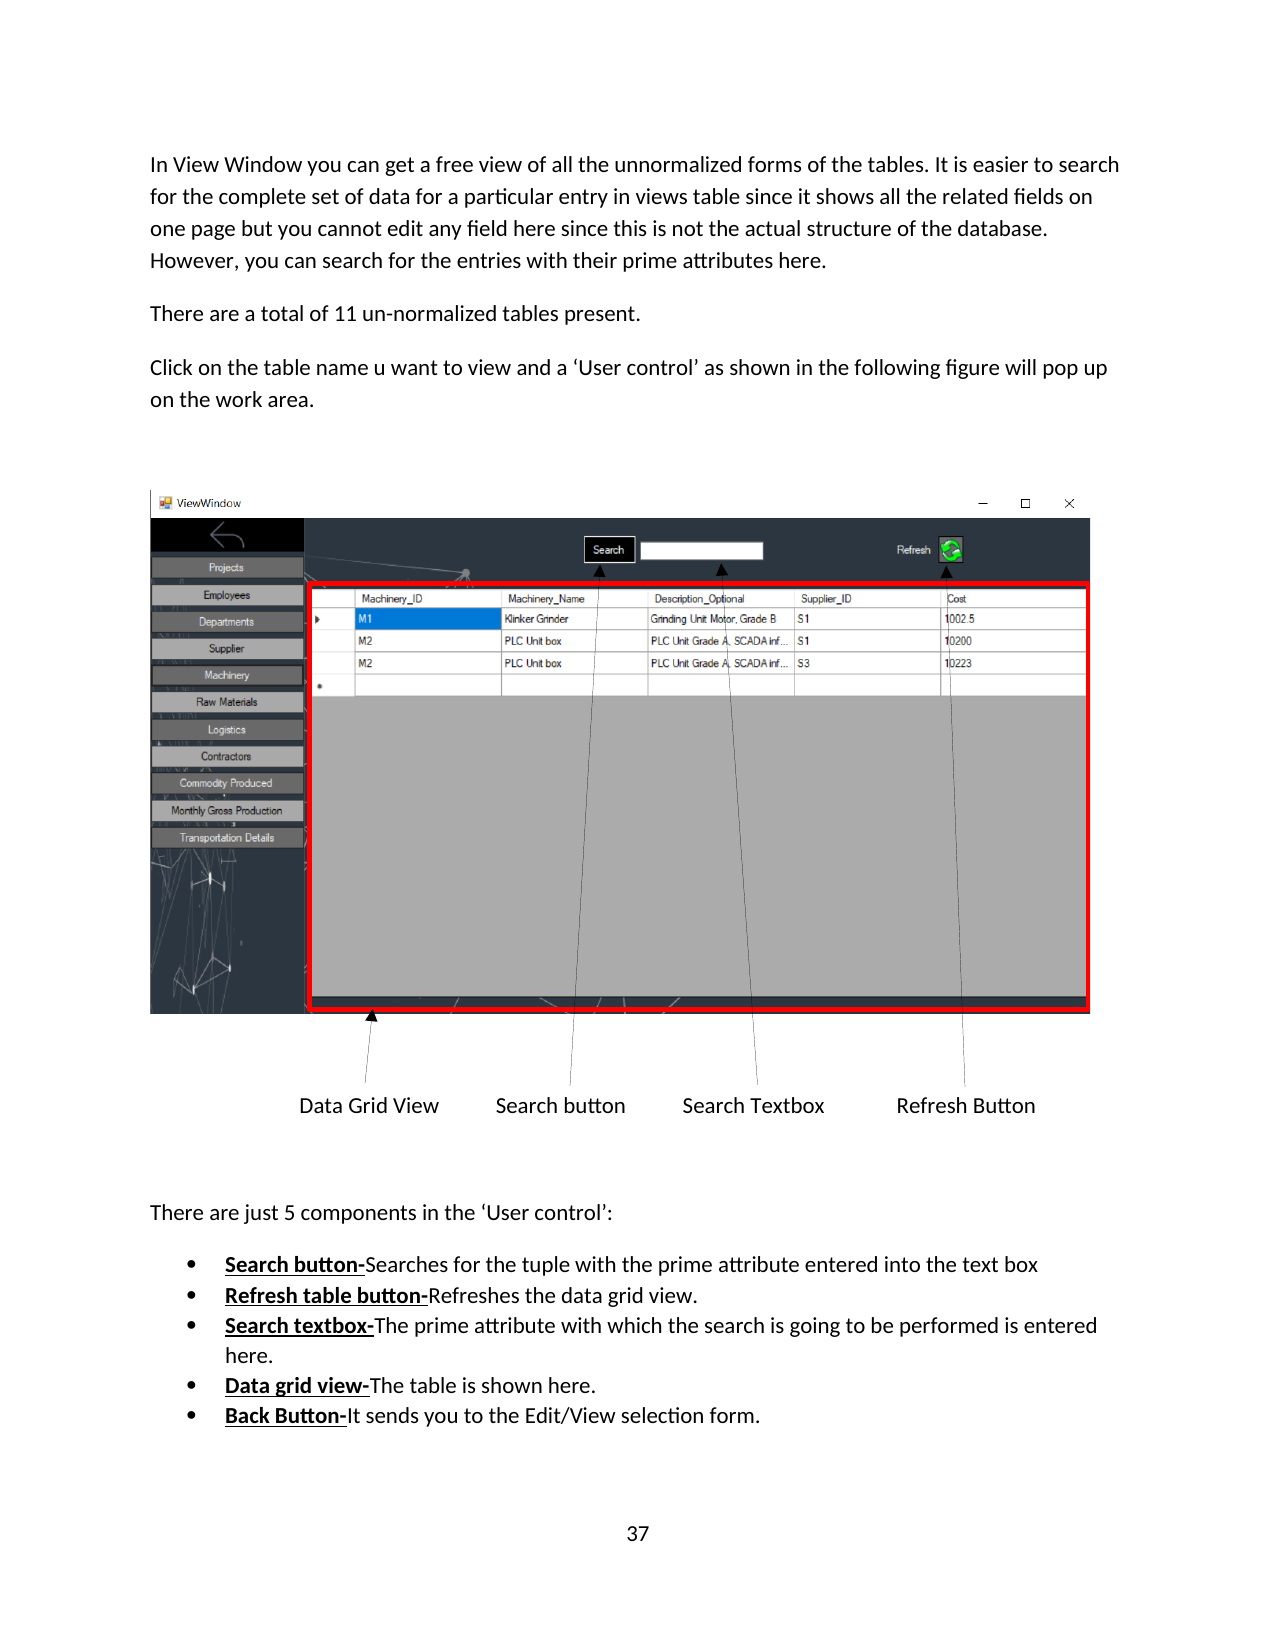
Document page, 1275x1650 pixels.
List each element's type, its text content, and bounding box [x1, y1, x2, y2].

picture [948, 586, 1086, 1007]
picture [150, 490, 1091, 1014]
text Click on the table name u want to view and a ‘User control’ as shown in the following figure will pop up on the work area. [150, 353, 1125, 413]
text Data Grid View Search button Search Textbox Refresh Button [150, 1092, 1125, 1119]
text There are a total of 11 un-normalized tables present. [150, 299, 1125, 328]
picture [723, 586, 961, 1007]
picture [312, 586, 598, 1007]
text In View Window you can get a free view of all the unnormalized forms of the tables. It is easier to search for the complete set of data for a particular entry in views table since it shows all the related fields on one page but you cannot edit any field here since this is not the actual structure of the database. However, you can search for the entries with their prime attributes here. [150, 150, 1125, 274]
picture [575, 586, 751, 1007]
list Back Button-It sends you to the Edit/View selection form. [187, 1402, 1125, 1430]
list Refresh table button-Refreshes the data grid view. [187, 1281, 1125, 1309]
list Search textbox-The prime attribute with which the search is going to be performed is entered here. [187, 1311, 1125, 1369]
list Data grid view-The table is shown here. [187, 1371, 1125, 1399]
text There are just 5 components in the ‘User control’: [150, 1198, 1125, 1226]
list Search button-Searches for the tuple with the prime attribute entered into the text box [187, 1251, 1125, 1279]
